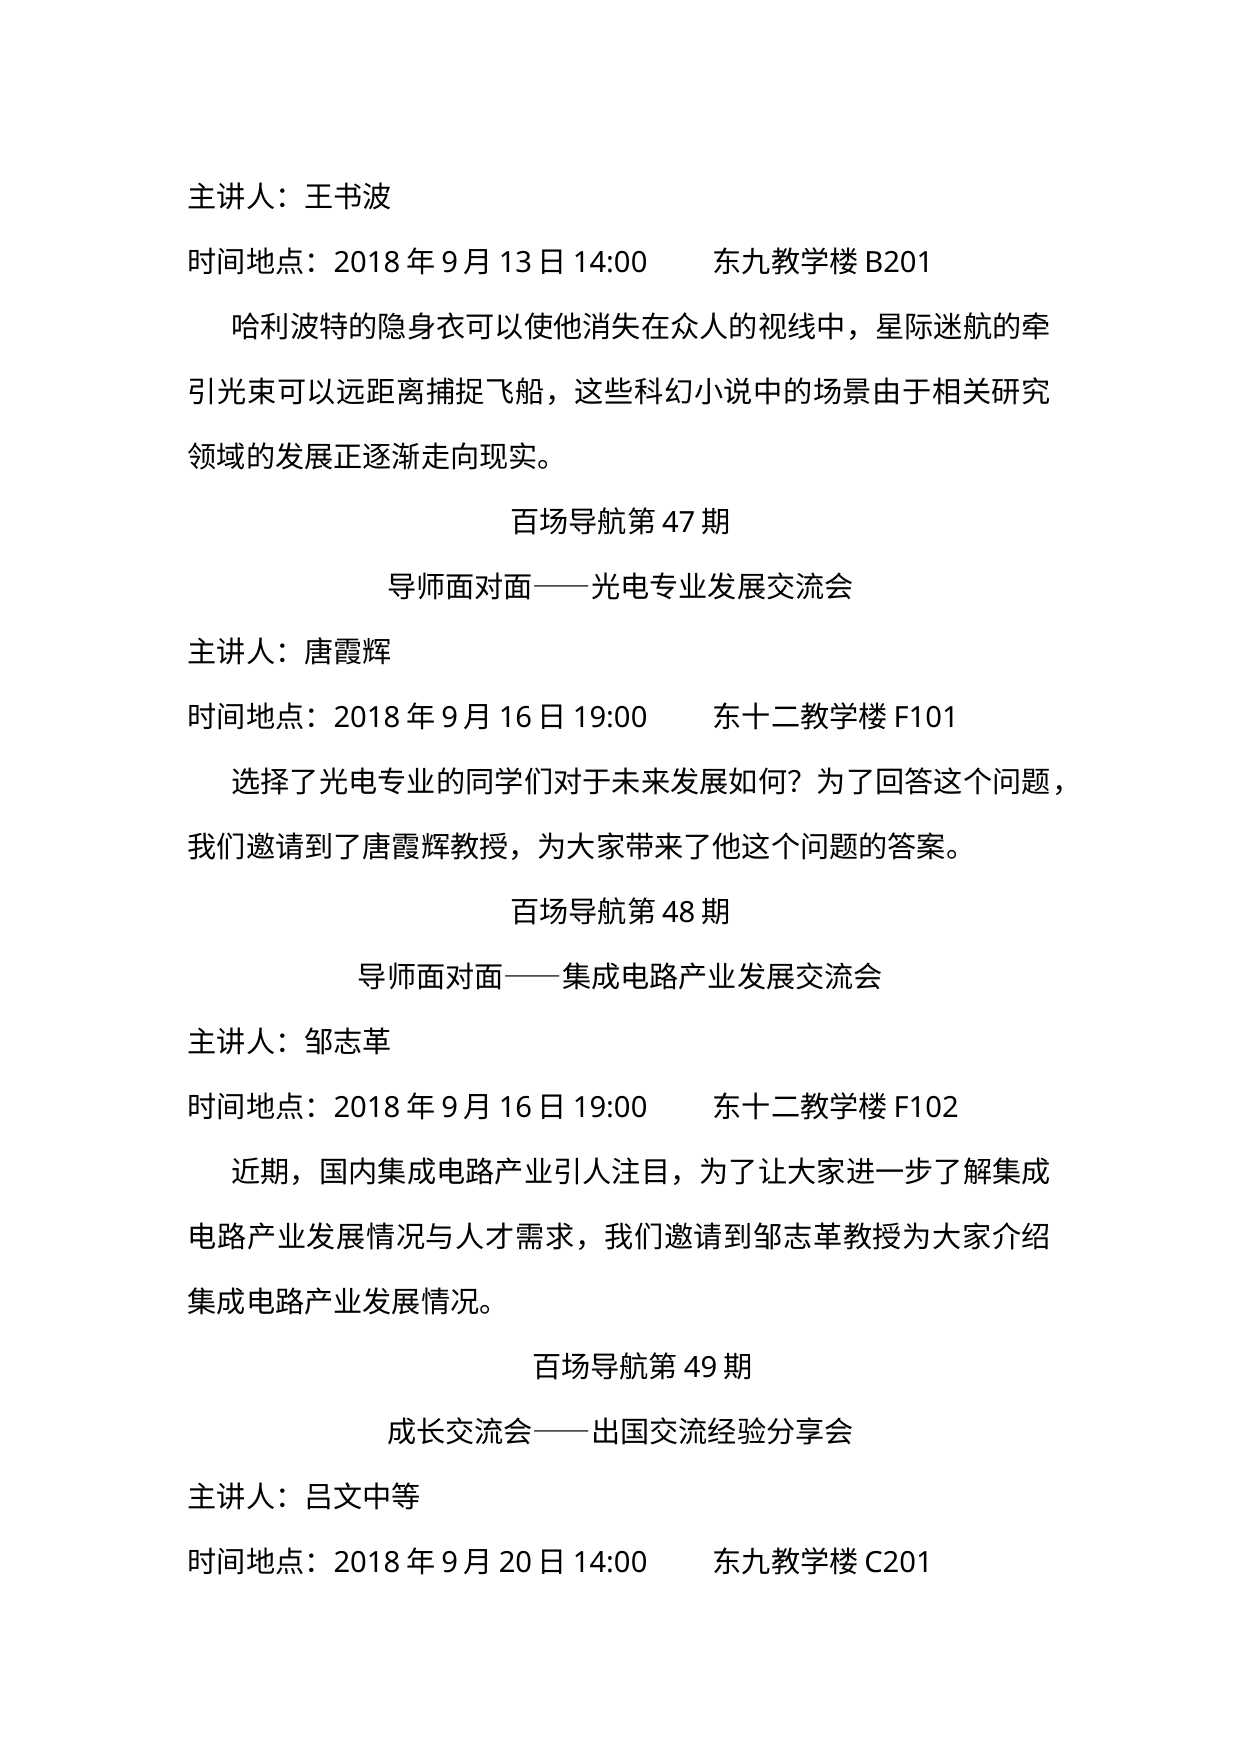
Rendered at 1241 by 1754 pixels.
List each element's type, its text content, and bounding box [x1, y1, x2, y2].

text 导师面对面——光电专业发展交流会 [187, 552, 1053, 617]
text 时间地点：2018年9月16日19:00 东十二教学楼F101 [187, 682, 1053, 747]
text 主讲人：唐霞辉 [187, 617, 1053, 682]
text 主讲人：邹志革 [187, 1007, 1053, 1072]
text 哈利波特的隐身衣可以使他消失在众人的视线中，星际迷航的牵引光束可以远距离捕捉飞船，这些科幻小说中的场景由于相关研究领域的发展正逐渐走向现实。 [187, 292, 1053, 487]
text 主讲人：王书波 [187, 162, 1053, 227]
text 百场导航第48期 [187, 877, 1053, 942]
text 成长交流会——出国交流经验分享会 [187, 1397, 1053, 1462]
text 主讲人：吕文中等 [187, 1462, 1053, 1527]
text 近期，国内集成电路产业引人注目，为了让大家进一步了解集成电路产业发展情况与人才需求，我们邀请到邹志革教授为大家介绍集成电路产业发展情况。 [187, 1137, 1053, 1332]
text 百场导航第47期 [187, 487, 1053, 552]
text 时间地点：2018年9月20日14:00 东九教学楼C201 [187, 1527, 1053, 1592]
text 导师面对面——集成电路产业发展交流会 [187, 942, 1053, 1007]
text 选择了光电专业的同学们对于未来发展如何？为了回答这个问题，我们邀请到了唐霞辉教授，为大家带来了他这个问题的答案。 [187, 747, 1053, 877]
text 时间地点：2018年9月13日14:00 东九教学楼B201 [187, 227, 1053, 292]
text 时间地点：2018年9月16日19:00 东十二教学楼F102 [187, 1072, 1053, 1137]
text 百场导航第49期 [187, 1332, 1053, 1397]
